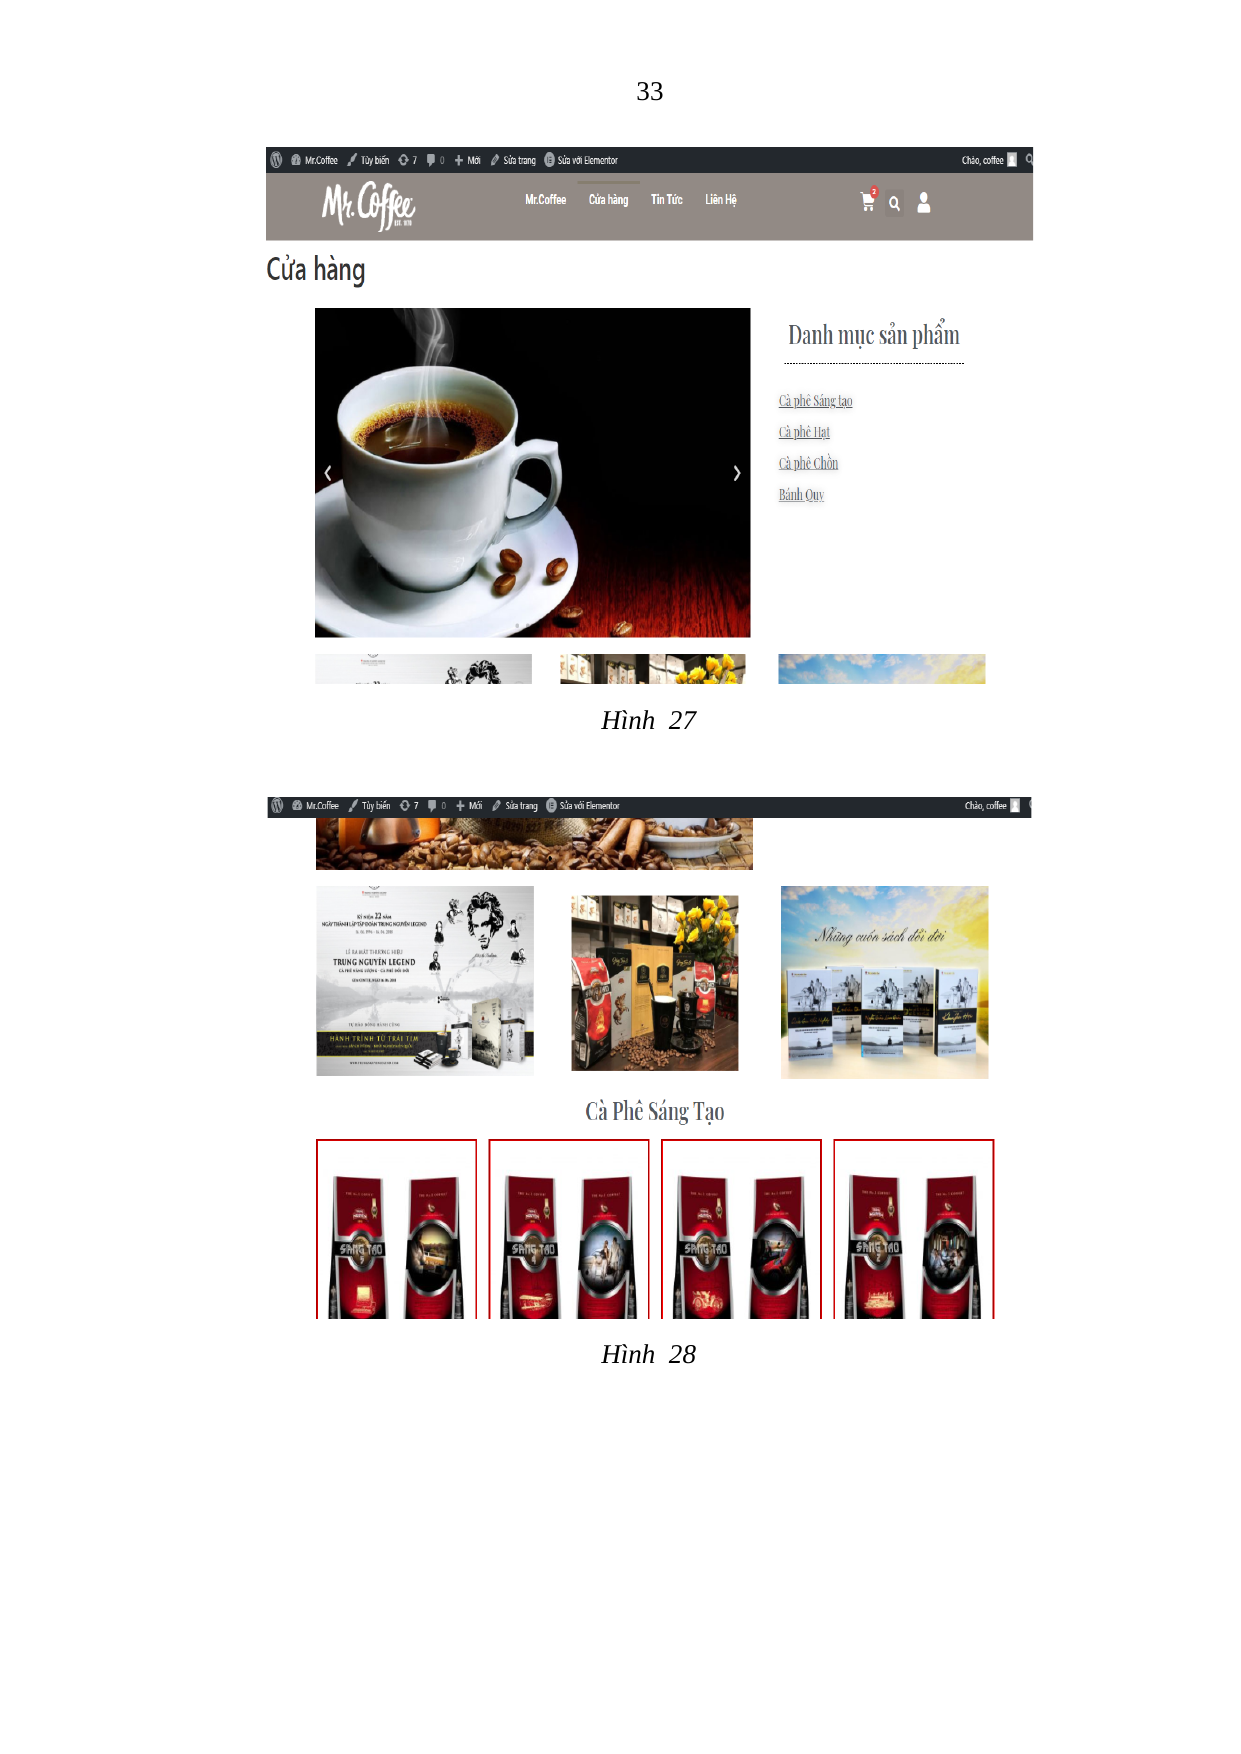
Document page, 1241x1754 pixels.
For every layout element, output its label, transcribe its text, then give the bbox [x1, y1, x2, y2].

picture [267, 797, 1032, 1319]
picture [266, 147, 1034, 684]
